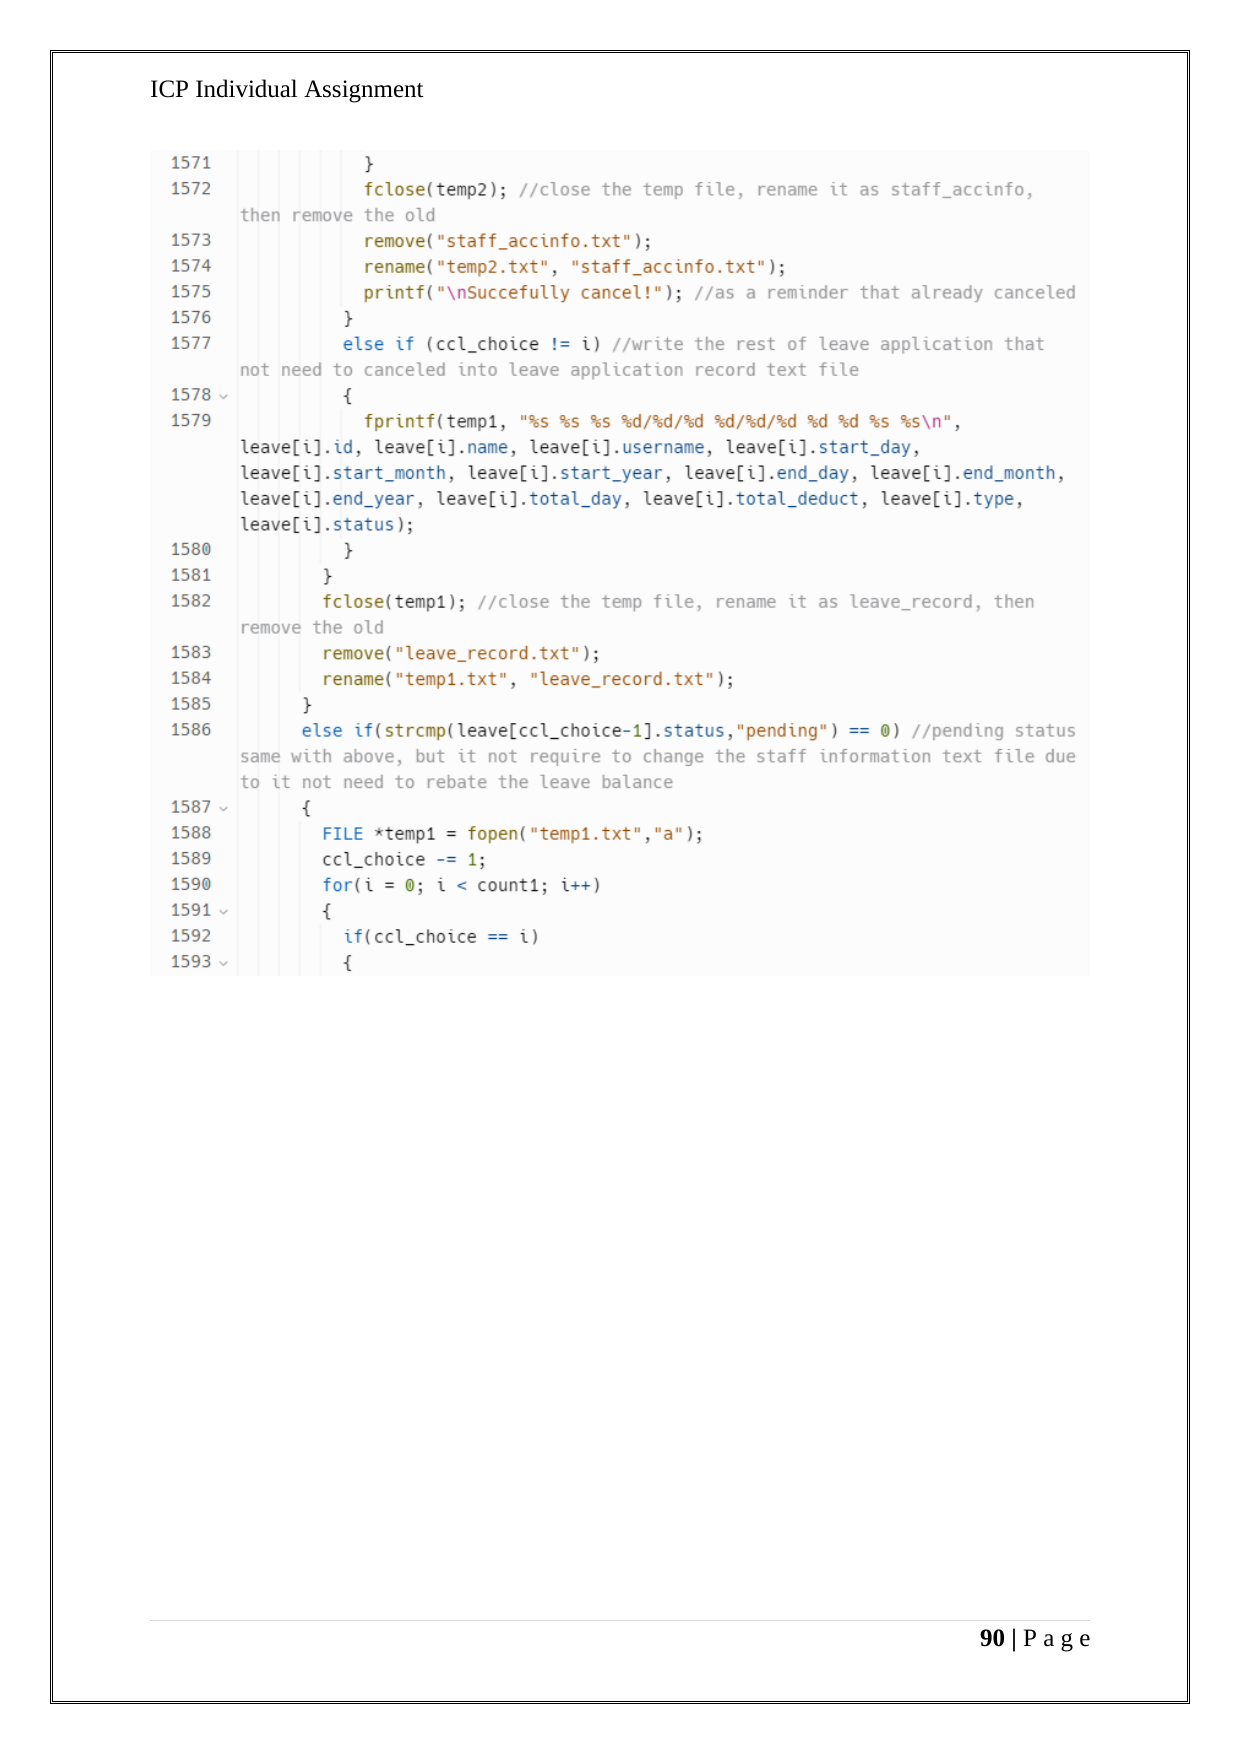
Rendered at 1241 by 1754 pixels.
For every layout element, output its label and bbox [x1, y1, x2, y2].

picture [150, 150, 1091, 976]
